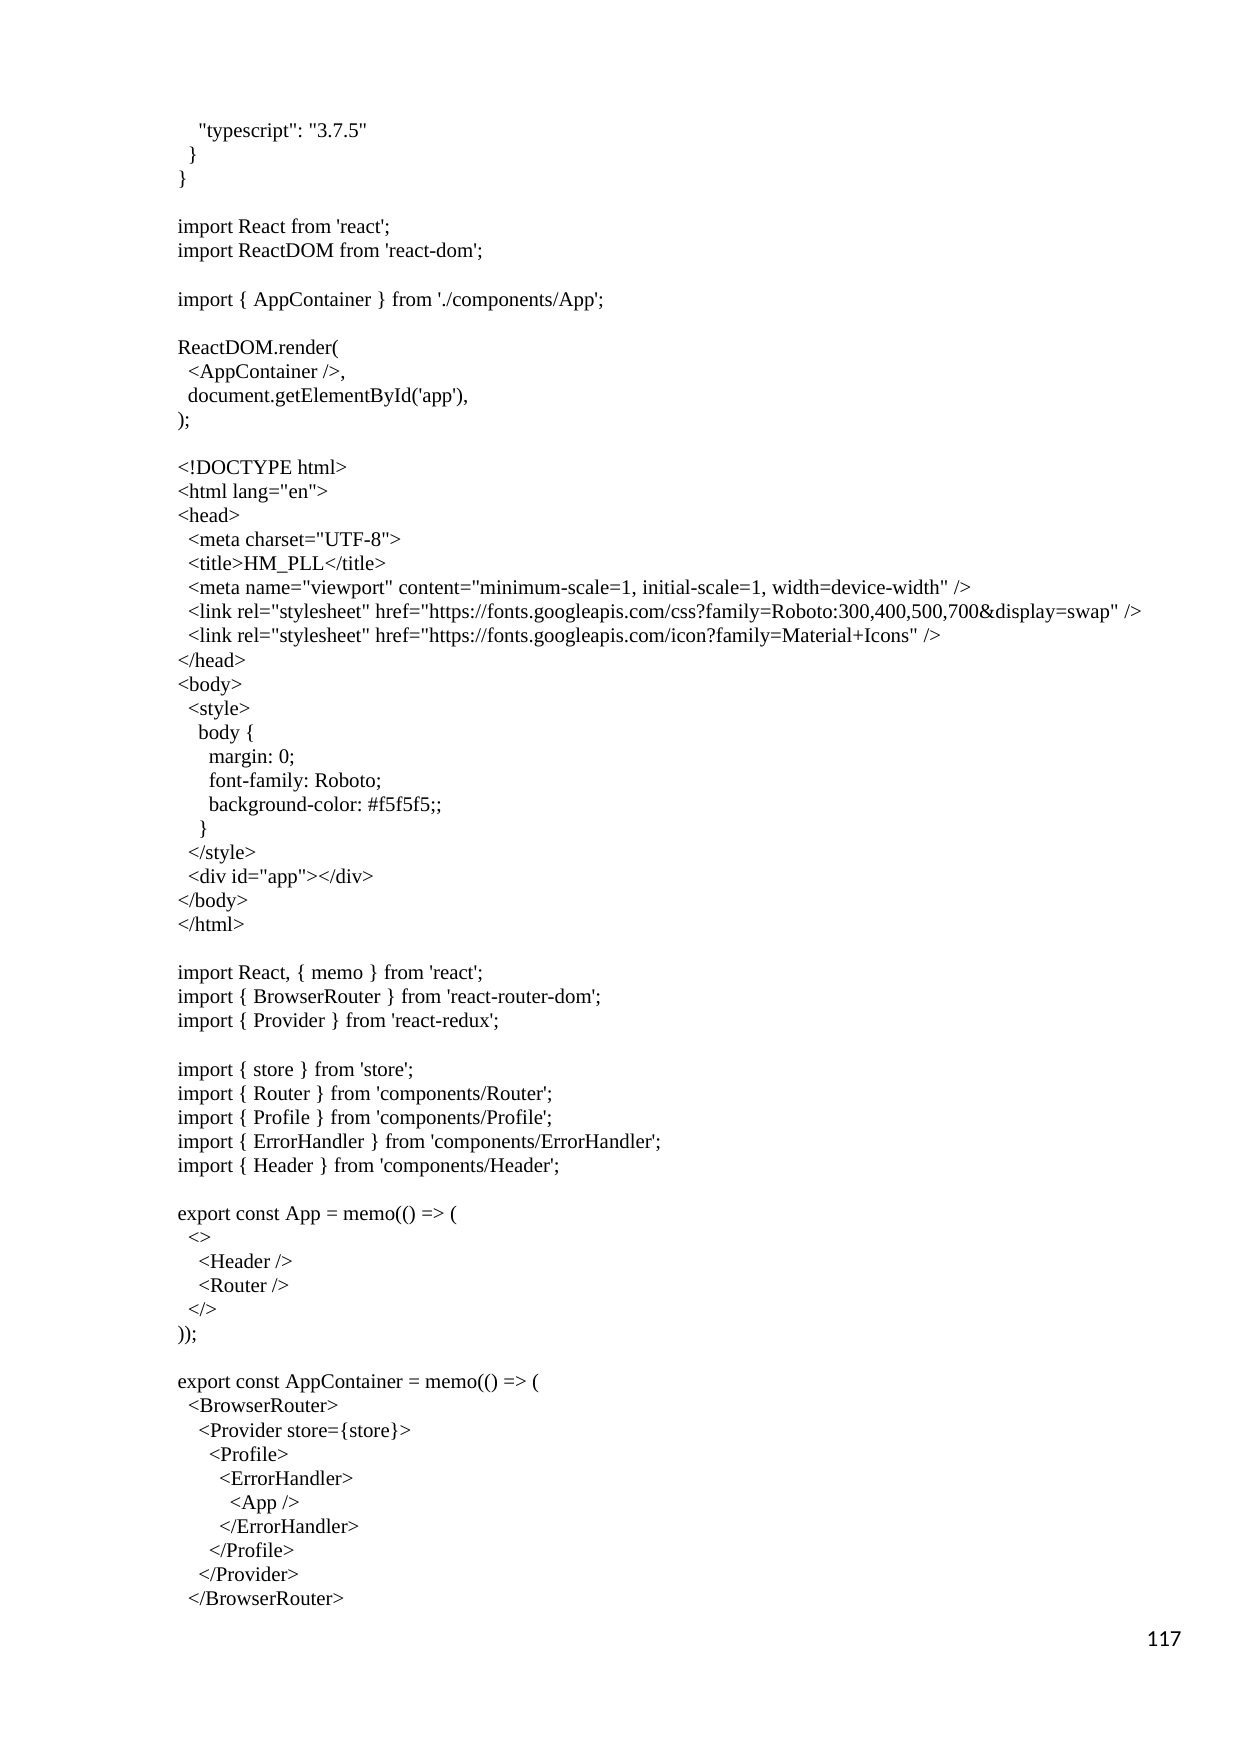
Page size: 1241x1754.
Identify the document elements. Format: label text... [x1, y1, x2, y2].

text <Router /> [177, 1273, 1181, 1297]
text import React, { memo } from 'react'; [177, 960, 1181, 984]
text font-family: Roboto; [177, 768, 1181, 792]
text </style> [177, 840, 1181, 864]
text import { ErrorHandler } from 'components/ErrorHandler'; [177, 1129, 1181, 1153]
text <head> [177, 503, 1181, 527]
text } [177, 166, 1181, 190]
text </BrowserRouter> [177, 1586, 1181, 1610]
text <body> [177, 672, 1181, 696]
text </Provider> [177, 1562, 1181, 1586]
text </> [177, 1297, 1181, 1321]
text import { Header } from 'components/Header'; [177, 1153, 1181, 1177]
text <BrowserRouter> [177, 1393, 1181, 1417]
text document.getElementById('app'), [177, 383, 1181, 407]
text <ErrorHandler> [177, 1466, 1181, 1490]
text <link rel="stylesheet" href="https://fonts.googleapis.com/icon?family=Material+Icons" /> [177, 623, 1181, 647]
text </body> [177, 888, 1181, 912]
text )); [177, 1321, 1181, 1345]
text import { store } from 'store'; [177, 1057, 1181, 1081]
text <AppContainer />, [177, 359, 1181, 383]
text <meta name="viewport" content="minimum-scale=1, initial-scale=1, width=device-width" /> [177, 575, 1181, 599]
text </ErrorHandler> [177, 1514, 1181, 1538]
text body { [177, 720, 1181, 744]
text background-color: #f5f5f5;; [177, 792, 1181, 816]
text <link rel="stylesheet" href="https://fonts.googleapis.com/css?family=Roboto:300,400,500,700&display=swap" /> [177, 599, 1181, 623]
text <Provider store={store}> [177, 1417, 1181, 1442]
text <> [177, 1225, 1181, 1249]
text </head> [177, 647, 1181, 672]
text </Profile> [177, 1538, 1181, 1562]
text ReactDOM.render( [177, 335, 1181, 359]
text <style> [177, 696, 1181, 720]
text import React from 'react'; [177, 214, 1181, 238]
text import { Provider } from 'react-redux'; [177, 1008, 1181, 1032]
text <meta charset="UTF-8"> [177, 527, 1181, 551]
text <Header /> [177, 1249, 1181, 1273]
text <title>HM_PLL</title> [177, 551, 1181, 575]
text margin: 0; [177, 744, 1181, 768]
text export const AppContainer = memo(() => ( [177, 1369, 1181, 1393]
text import { AppContainer } from './components/App'; [177, 287, 1181, 311]
text "typescript": "3.7.5" [177, 118, 1181, 142]
text <App /> [177, 1490, 1181, 1514]
text import { Profile } from 'components/Profile'; [177, 1105, 1181, 1129]
text <!DOCTYPE html> [177, 455, 1181, 479]
text export const App = memo(() => ( [177, 1201, 1181, 1225]
text import { Router } from 'components/Router'; [177, 1081, 1181, 1105]
text <html lang="en"> [177, 479, 1181, 503]
text </html> [177, 912, 1181, 936]
text } [177, 816, 1181, 840]
text <Profile> [177, 1442, 1181, 1466]
text <div id="app"></div> [177, 864, 1181, 888]
text } [177, 142, 1181, 166]
text ); [177, 407, 1181, 431]
text import { BrowserRouter } from 'react-router-dom'; [177, 984, 1181, 1008]
text import ReactDOM from 'react-dom'; [177, 238, 1181, 262]
